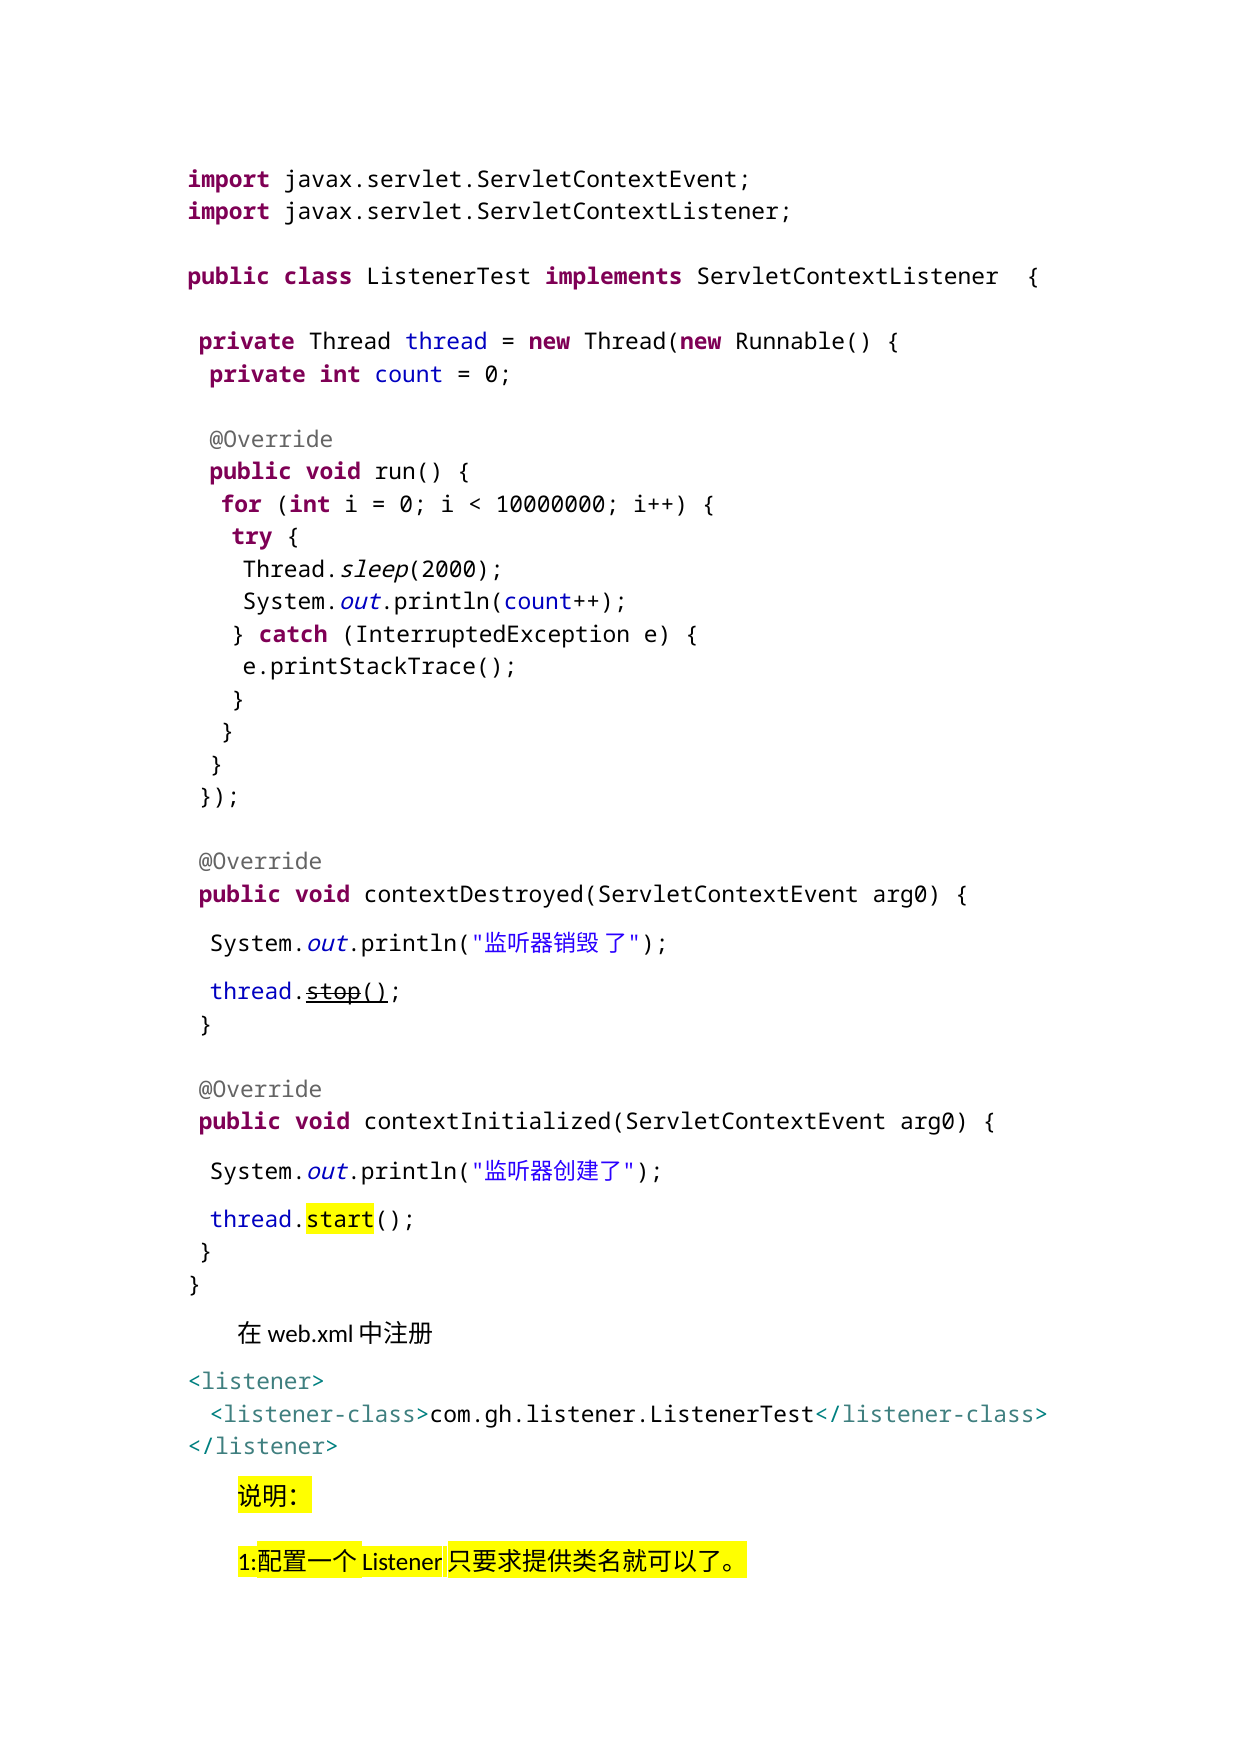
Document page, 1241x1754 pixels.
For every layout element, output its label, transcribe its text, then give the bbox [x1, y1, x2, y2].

text 在web.xml中注册 [187, 1299, 1053, 1364]
text public void contextInitialized(ServletContextEvent arg0) { [187, 1104, 1053, 1137]
text } [187, 1267, 1053, 1299]
text System.out.println(count++); [187, 584, 1053, 617]
text e.printStackTrace(); [187, 649, 1053, 682]
text 1:配置一个Listener只要求提供类名就可以了。 [187, 1527, 1053, 1592]
text } [187, 714, 1053, 747]
text try { [187, 519, 1053, 552]
text } [187, 682, 1053, 714]
text } catch (InterruptedException e) { [187, 617, 1053, 649]
text 说明： [187, 1462, 1053, 1527]
text @Override [187, 422, 1053, 454]
text public void run() { [187, 454, 1053, 487]
text System.out.println("监听器销毁 了"); [187, 909, 1053, 974]
text import javax.servlet.ServletContextListener; [187, 194, 1053, 227]
text <listener-class>com.gh.listener.ListenerTest</listener-class> [187, 1397, 1053, 1429]
text public class ListenerTest implements ServletContextListener { [187, 259, 1053, 292]
text thread.stop(); [187, 974, 1053, 1007]
text @Override [187, 1072, 1053, 1104]
text thread.start(); [187, 1202, 1053, 1234]
text System.out.println("监听器创建了"); [187, 1137, 1053, 1202]
text import javax.servlet.ServletContextEvent; [187, 162, 1053, 194]
text private int count = 0; [187, 357, 1053, 389]
text private Thread thread = new Thread(new Runnable() { [187, 324, 1053, 357]
text for (int i = 0; i < 10000000; i++) { [187, 487, 1053, 519]
text </listener> [187, 1429, 1053, 1462]
text }); [187, 779, 1053, 812]
text <listener> [187, 1364, 1053, 1397]
text } [187, 1007, 1053, 1039]
text Thread.sleep(2000); [187, 552, 1053, 584]
text } [187, 1234, 1053, 1267]
text } [187, 747, 1053, 779]
text @Override [187, 844, 1053, 877]
text public void contextDestroyed(ServletContextEvent arg0) { [187, 877, 1053, 909]
